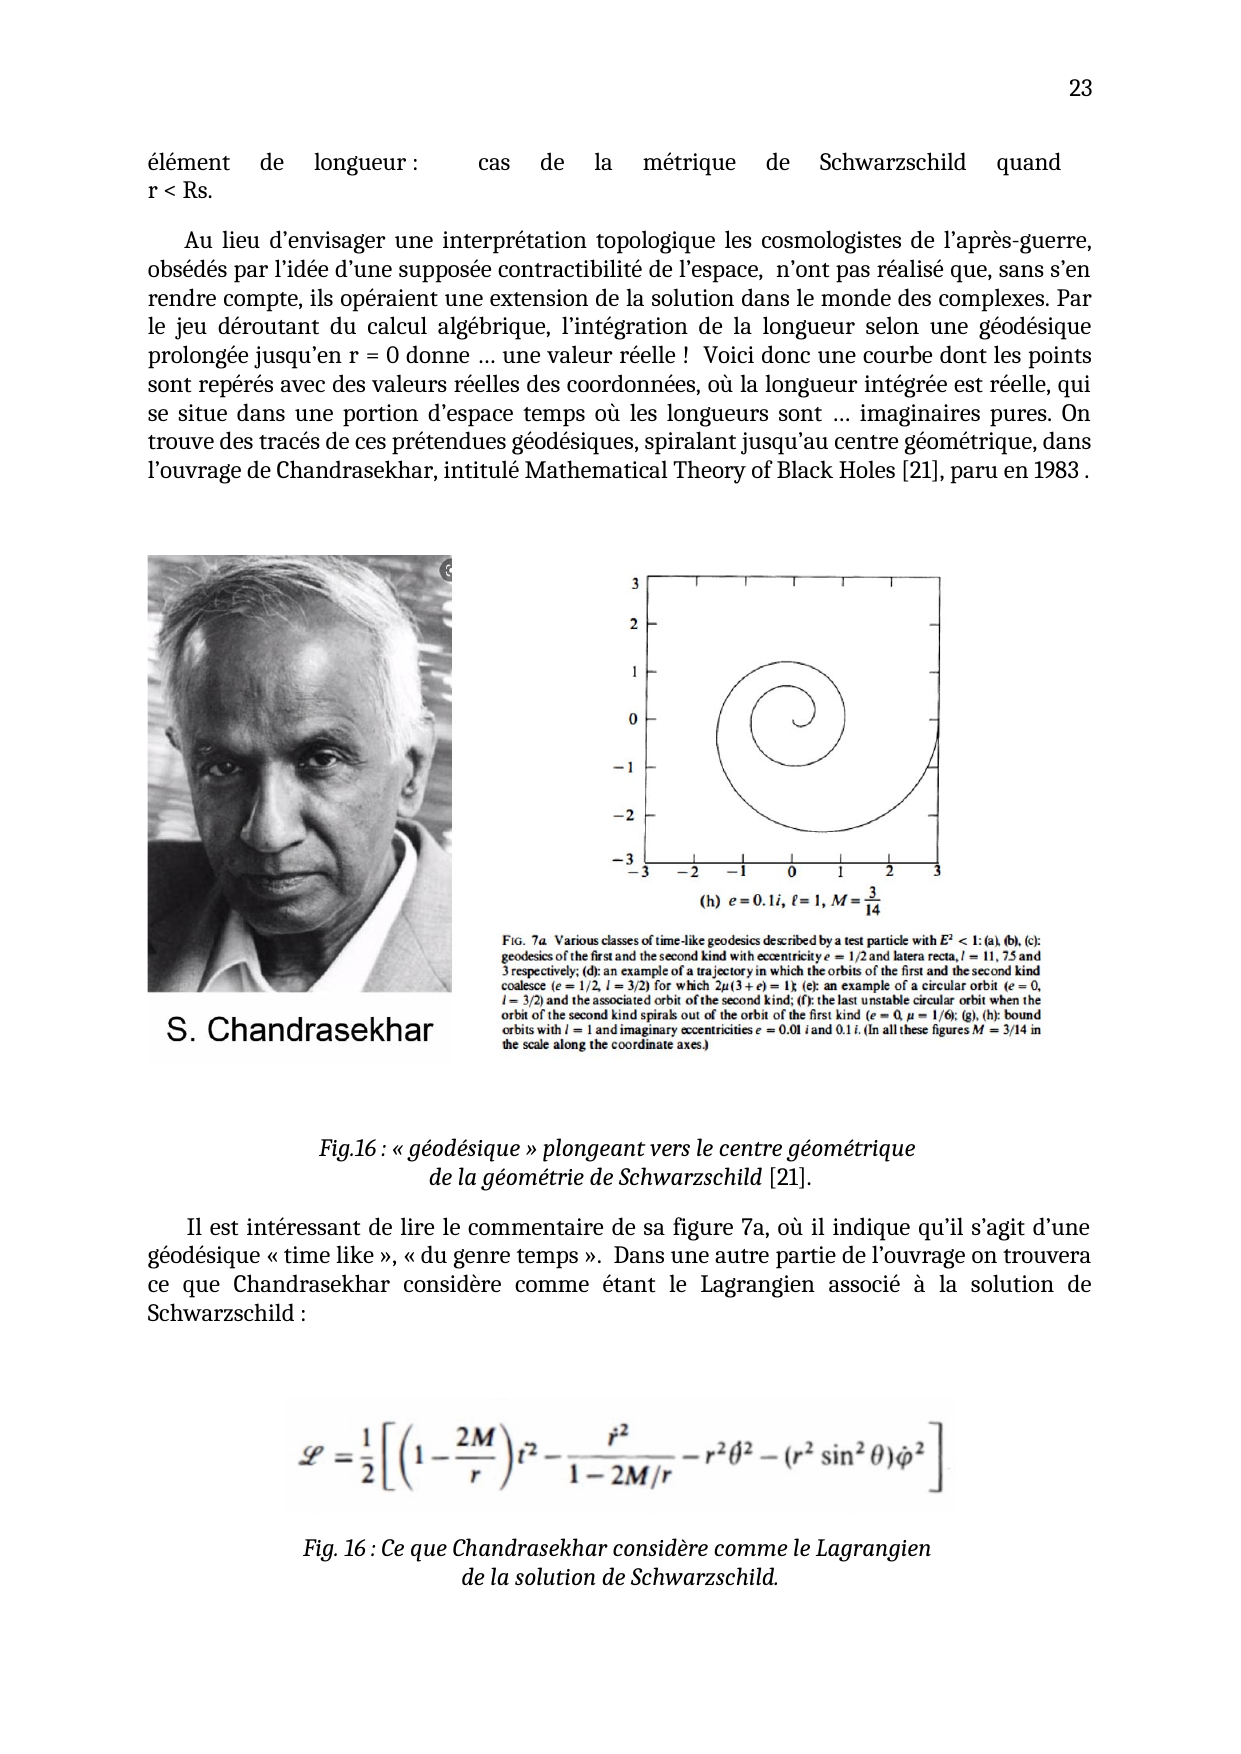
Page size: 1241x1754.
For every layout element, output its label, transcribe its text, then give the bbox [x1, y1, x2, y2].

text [148, 148, 1093, 205]
picture [284, 1398, 956, 1513]
text Il est intéressant de lire le commentaire de sa figure 7a, où il indique qu’il s’agit d’une géodésique « time like », « du genre temps ». Dans une autre partie de l’ouvrage on trouvera ce que Chandrasekhar considère comme étant le Lagrangien associé à la solution de Schwarzschild : [148, 1213, 1093, 1328]
picture [147, 555, 1092, 1064]
text Au lieu d’envisager une interprétation topologique les cosmologistes de l’après-guerre, obsédés par l’idée d’une supposée contractibilité de l’espace, n’ont pas réalisé que, sans s’en rendre compte, ils opéraient une extension de la solution dans le monde des complexes. Par le jeu déroutant du calcul algébrique, l’intégration de la longueur selon une géodésique prolongée jusqu’en r = 0 donne … une valeur réelle ! Voici donc une courbe dont les points sont repérés avec des valeurs réelles des coordonnées, où la longueur intégrée est réelle, qui se situe dans une portion d’espace temps où les longueurs sont … imaginaires pures. On trouve des tracés de ces prétendues géodésiques, spiralant jusqu’au centre géométrique, dans l’ouvrage de Chandrasekhar, intitulé Mathematical Theory of Black Holes [21], paru en 1983 . [148, 226, 1093, 485]
text Fig.16 : « géodésique » plongeant vers le centre géométrique de la géométrie de Schwarzschild [21]. [148, 1134, 1093, 1192]
text Fig. 16 : Ce que Chandrasekhar considère comme le Lagrangien de la solution de Schwarzschild. [148, 1534, 1093, 1591]
